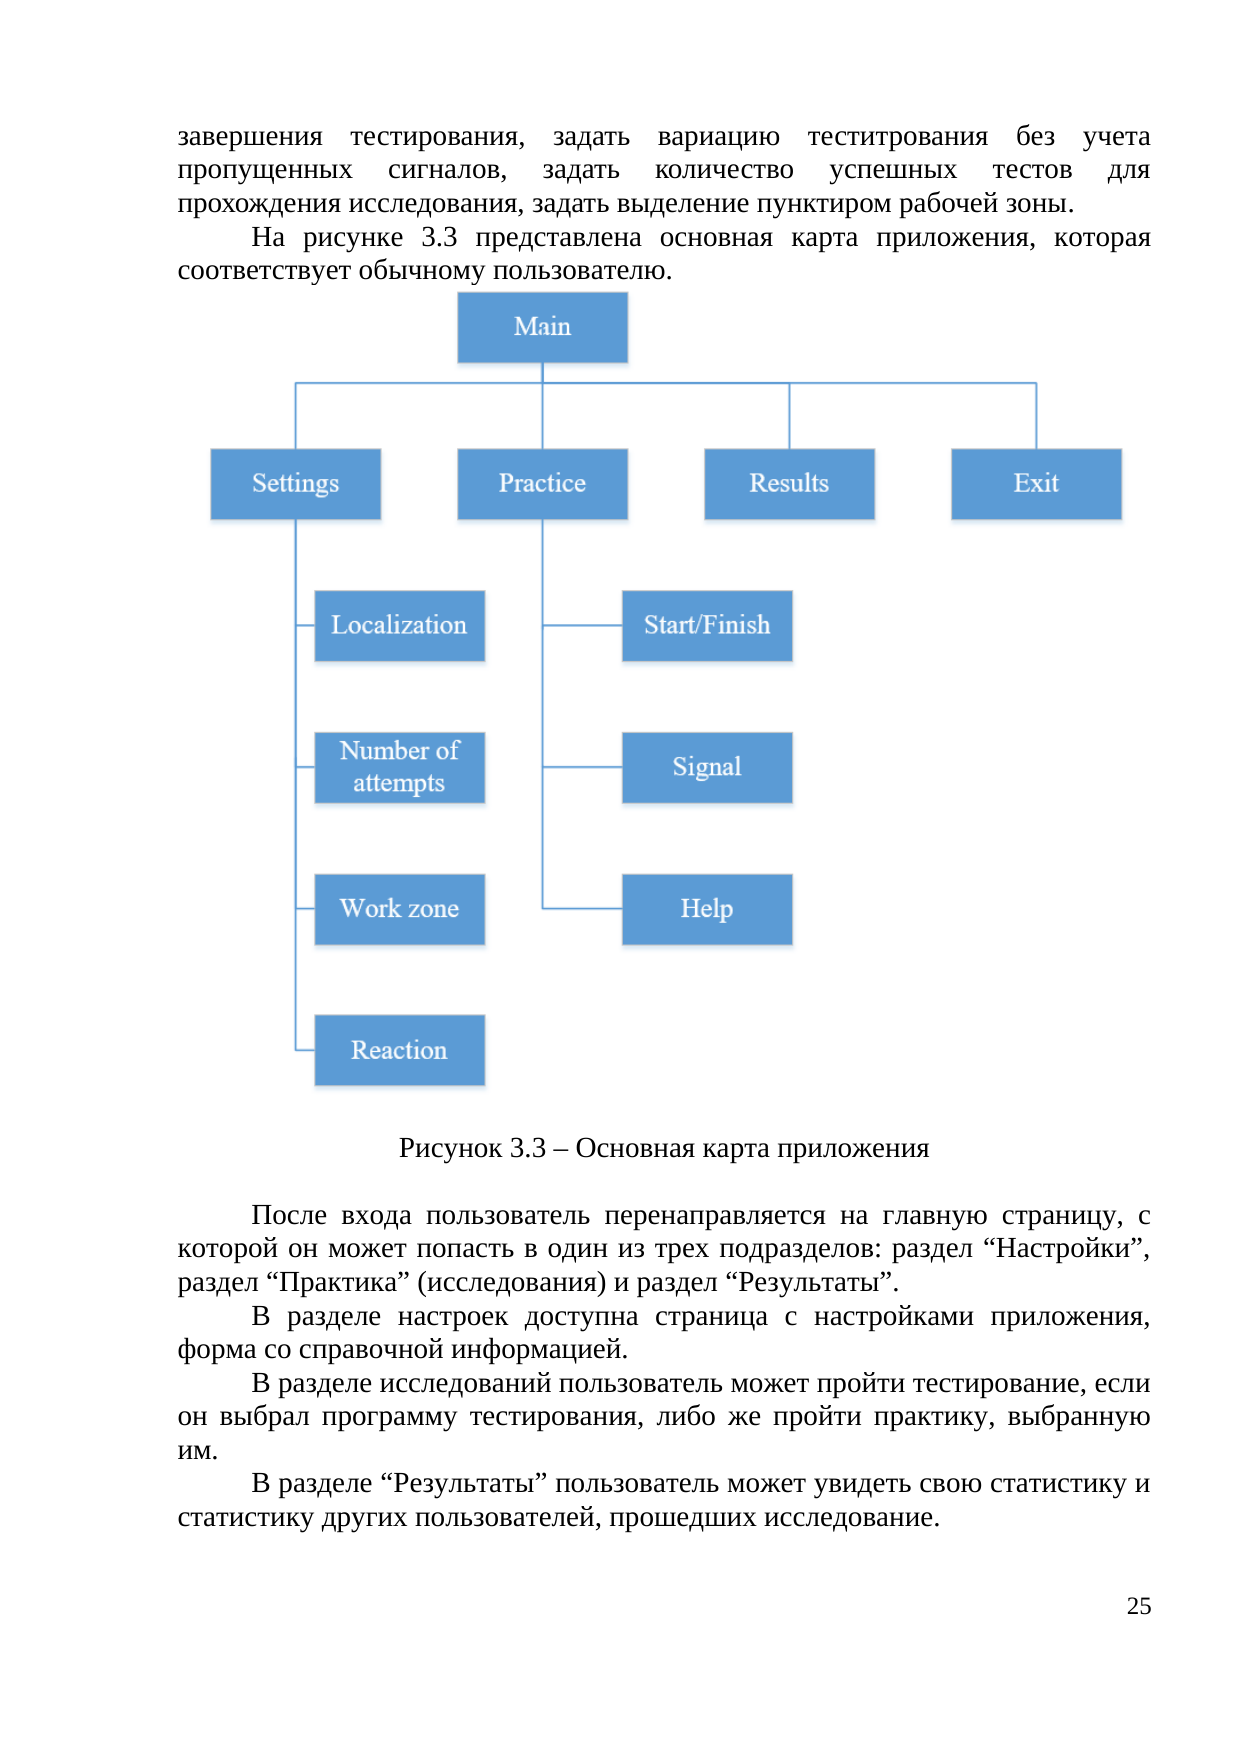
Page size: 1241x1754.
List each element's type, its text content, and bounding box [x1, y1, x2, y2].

picture [200, 285, 1129, 1097]
text В разделе исследований пользователь может пройти тестирование, если он выбрал программу тестирования, либо же пройти практику, выбранную им. [177, 1365, 1152, 1465]
text Рисунок 3.3 – Основная карта приложения [177, 1130, 1152, 1163]
text В разделе “Результаты” пользователь может увидеть свою статистику и статистику других пользователей, прошедших исследование. [177, 1465, 1152, 1532]
text В разделе настроек доступна страница с настройками приложения, форма со справочной информацией. [177, 1298, 1152, 1365]
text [177, 118, 1152, 219]
text На рисунке 3.3 представлена основная карта приложения, которая соответствует обычному пользователю. [177, 219, 1152, 286]
text После входа пользователь перенаправляется на главную страницу, с которой он может попасть в один из трех подразделов: раздел “Настройки”, раздел “Практика” (исследования) и раздел “Результаты”. [177, 1197, 1152, 1298]
